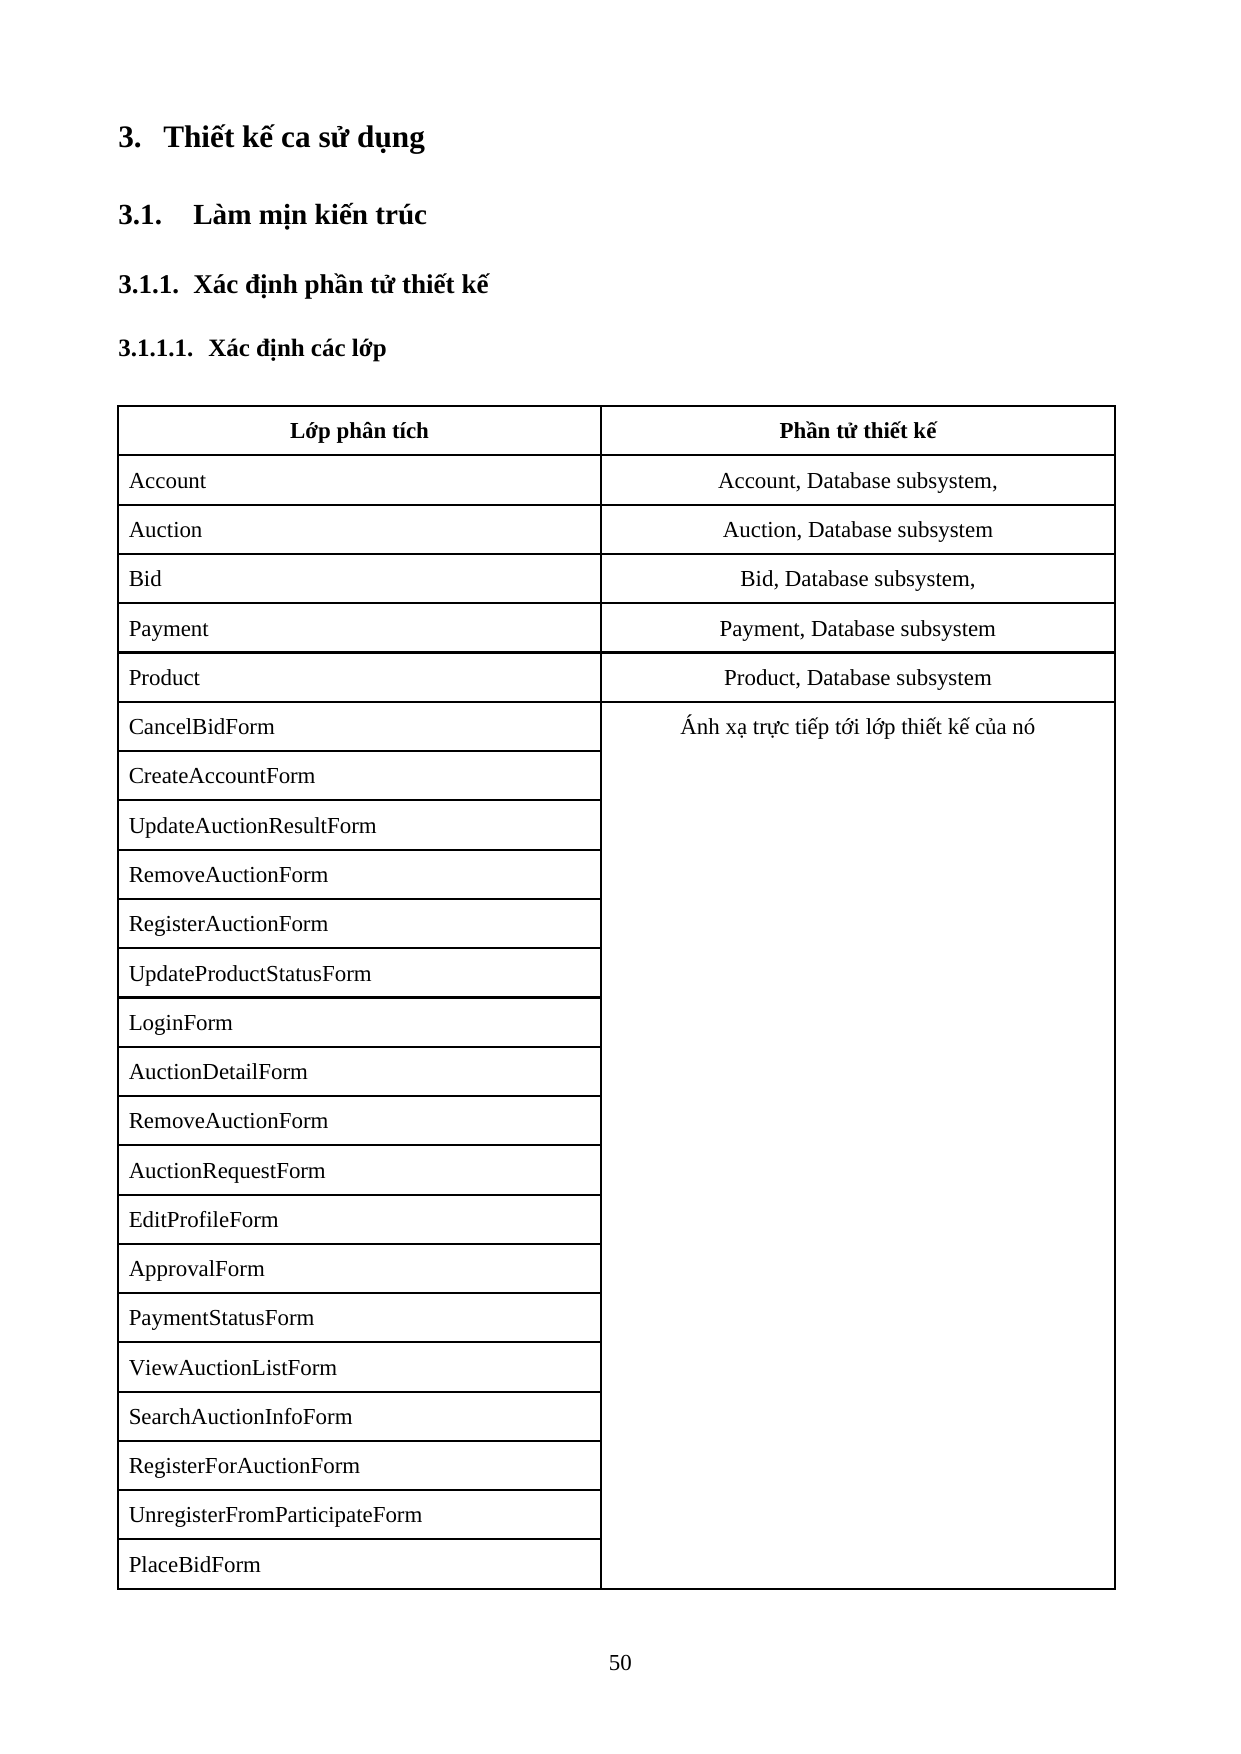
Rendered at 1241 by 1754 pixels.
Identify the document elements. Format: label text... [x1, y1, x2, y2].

table_cell AuctionRequestForm [119, 1146, 600, 1193]
table_cell PlaceBidForm [119, 1540, 600, 1588]
table_cell RegisterAuctionForm [119, 900, 600, 947]
table_cell Auction [119, 506, 600, 553]
table_cell UpdateAuctionResultForm [119, 801, 600, 848]
table_cell EditProfileForm [119, 1196, 600, 1243]
subtitle Làm mịn kiến trúc [118, 197, 1122, 230]
table_cell Product, Database subsystem [602, 654, 1114, 701]
subtitle Xác định các lớp [118, 333, 1122, 362]
table_cell UnregisterFromParticipateForm [119, 1491, 600, 1538]
table_header Phần tử thiết kế [602, 407, 1114, 454]
table_cell ViewAuctionListForm [119, 1343, 600, 1391]
table_cell Account [119, 456, 600, 504]
table_cell CancelBidForm [119, 703, 600, 750]
table_cell Payment [119, 604, 600, 651]
table_cell PaymentStatusForm [119, 1294, 600, 1341]
table_cell ApprovalForm [119, 1245, 600, 1292]
table_cell CreateAccountForm [119, 752, 600, 799]
table_cell LoginForm [119, 999, 600, 1046]
table_cell Ánh xạ trực tiếp tới lớp thiết kế của nó [602, 703, 1114, 1588]
table_cell Auction, Database subsystem [602, 506, 1114, 553]
table_cell RemoveAuctionForm [119, 851, 600, 898]
table_cell Bid [119, 555, 600, 602]
table_cell Product [119, 654, 600, 701]
table_cell UpdateProductStatusForm [119, 949, 600, 996]
table_header Lớp phân tích [119, 407, 600, 454]
table_cell Account, Database subsystem, [602, 456, 1114, 504]
subtitle Xác định phần tử thiết kế [118, 269, 1122, 300]
table_cell SearchAuctionInfoForm [119, 1393, 600, 1440]
table_cell RegisterForAuctionForm [119, 1442, 600, 1489]
table_cell Payment, Database subsystem [602, 604, 1114, 651]
subtitle Thiết kế ca sử dụng [118, 118, 1122, 154]
table_cell Bid, Database subsystem, [602, 555, 1114, 602]
table_cell AuctionDetailForm [119, 1048, 600, 1095]
table_cell RemoveAuctionForm [119, 1097, 600, 1144]
